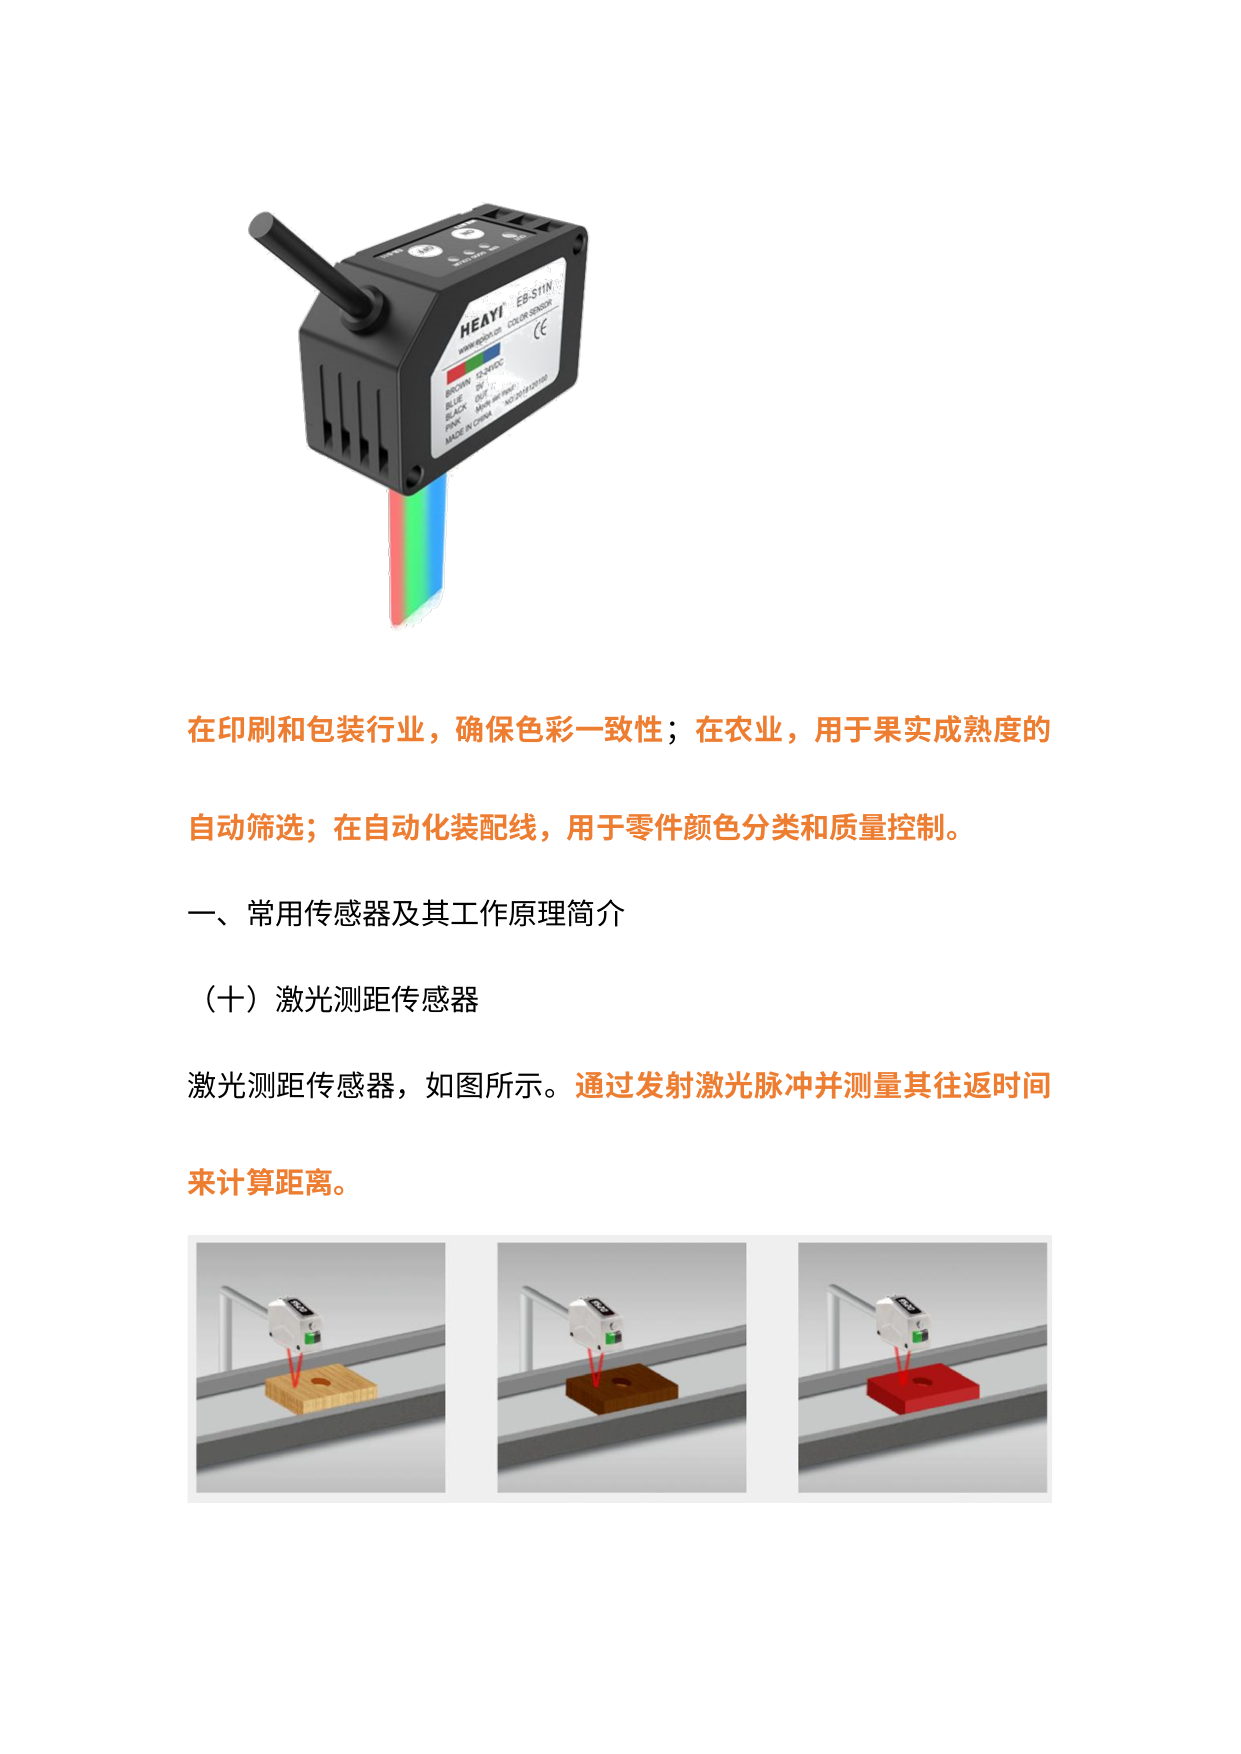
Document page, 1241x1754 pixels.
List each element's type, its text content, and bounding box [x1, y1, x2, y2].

text 在印刷和包装行业，确保色彩一致性；在农业，用于果实成熟度的自动筛选；在自动化装配线，用于零件颜色分类和质量控制。 [187, 695, 1053, 858]
picture [187, 1235, 1053, 1503]
text 激光测距传感器，如图所示。通过发射激光脉冲并测量其往返时间来计算距离。 [187, 1051, 1053, 1214]
text （十）激光测距传感器 [187, 965, 1053, 1030]
list 常用传感器及其工作原理简介 [187, 879, 1053, 944]
picture [187, 162, 681, 655]
